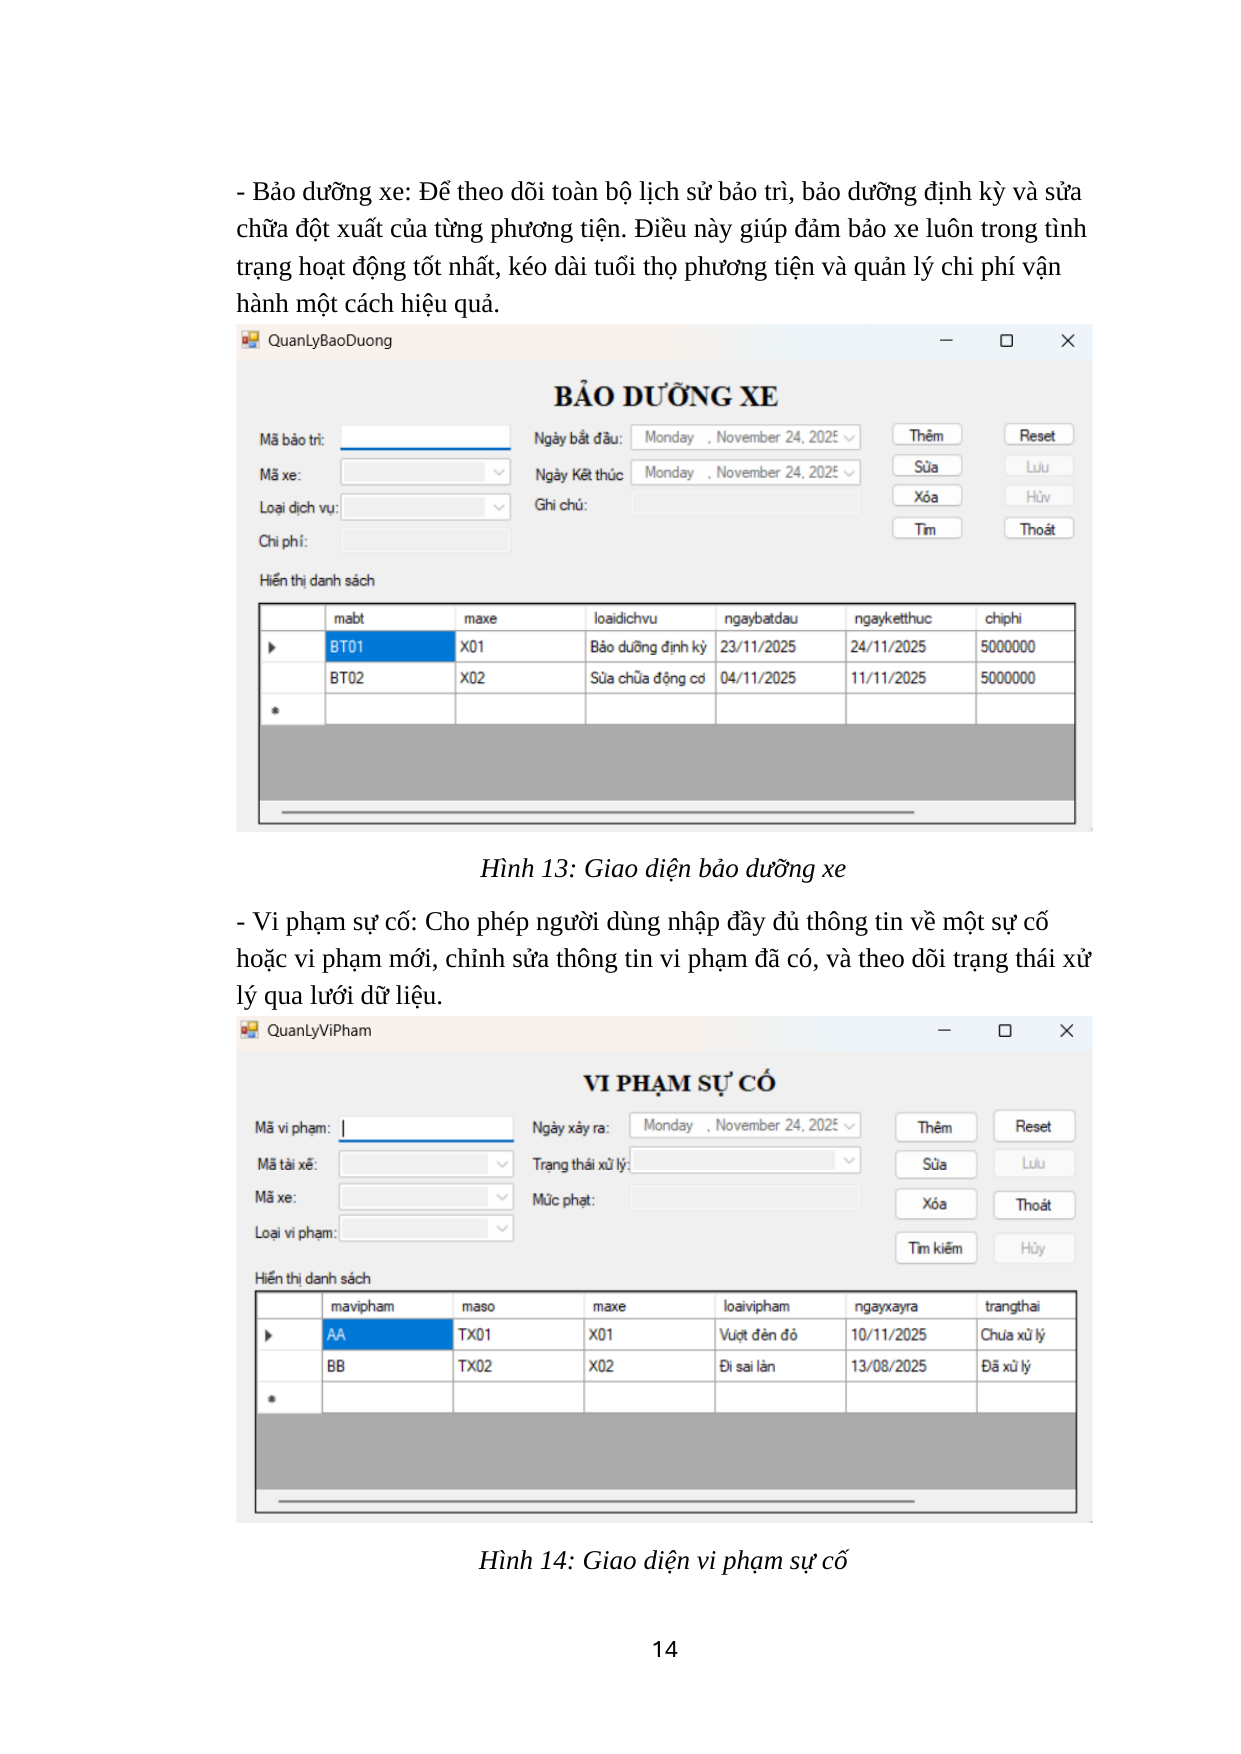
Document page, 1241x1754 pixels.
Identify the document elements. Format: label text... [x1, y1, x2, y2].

text - Vi phạm sự cố: Cho phép người dùng nhập đầy đủ thông tin về một sự cố hoặc vi phạm mới, chỉnh sửa thông tin vi phạm đã có, và theo dõi trạng thái xử lý qua lưới dữ liệu. [236, 905, 1093, 1011]
text Hình 13: Giao diện bảo dưỡng xe [236, 852, 1093, 884]
picture [236, 324, 1093, 832]
text - Bảo dưỡng xe: Để theo dõi toàn bộ lịch sử bảo trì, bảo dưỡng định kỳ và sửa chữa đột xuất của từng phương tiện. Điều này giúp đảm bảo xe luôn trong tình trạng hoạt động tốt nhất, kéo dài tuổi thọ phương tiện và quản lý chi phí vận hành một cách hiệu quả. [236, 175, 1093, 318]
picture [236, 1016, 1093, 1523]
text Hình 14: Giao diện vi phạm sự cố [236, 1544, 1093, 1575]
